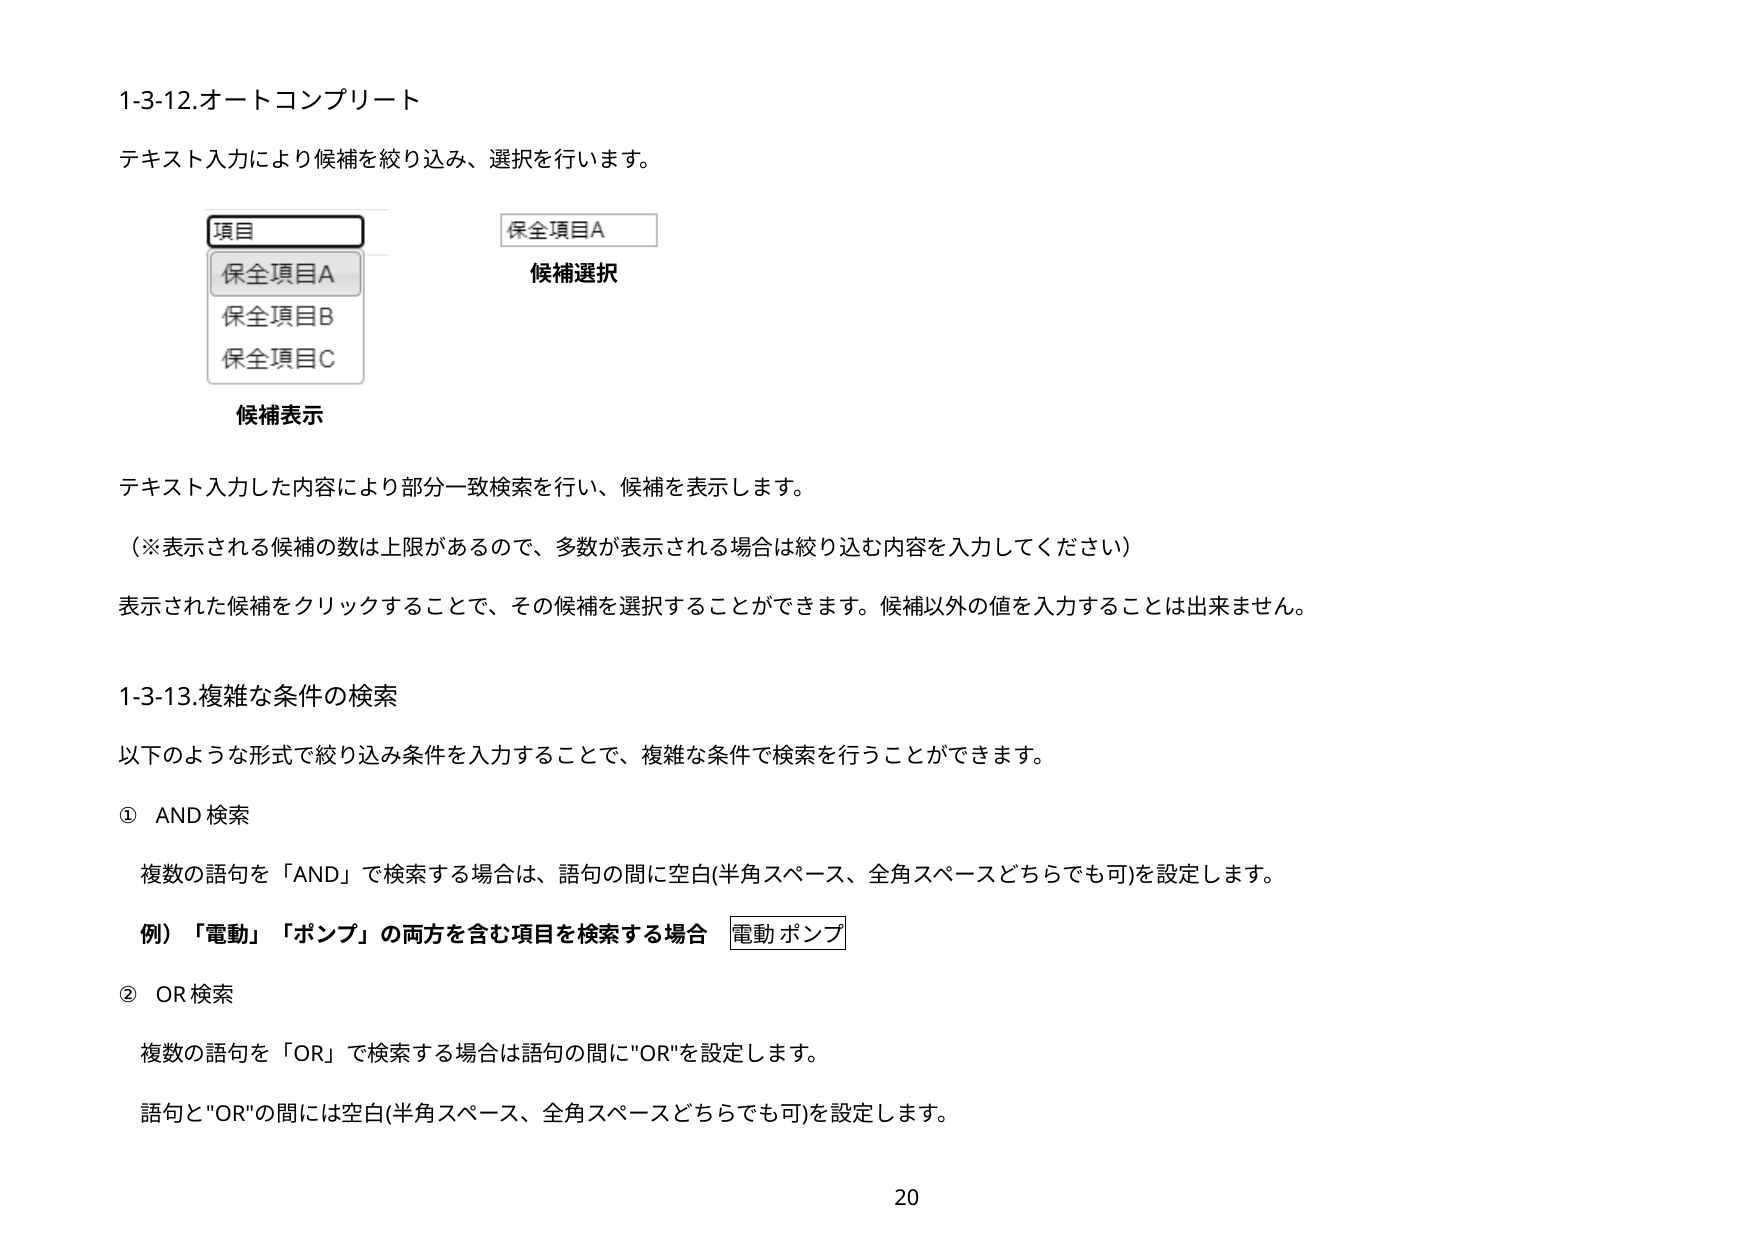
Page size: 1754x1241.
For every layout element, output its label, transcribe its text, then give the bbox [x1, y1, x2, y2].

list OR検索 [118, 963, 1695, 1022]
text 語句と"OR"の間には空白(半角スペース、全角スペースどちらでも可)を設定します。 [118, 1082, 1695, 1141]
list AND検索 [118, 784, 1695, 843]
text （※表示される候補の数は上限があるので、多数が表示される場合は絞り込む内容を入力してください） [118, 516, 1695, 575]
subtitle 複雑な条件の検索 [118, 665, 1695, 724]
text 以下のような形式で絞り込み条件を入力することで、複雑な条件で検索を行うことができます。 [118, 724, 1695, 784]
picture [204, 209, 389, 399]
subtitle オートコンプリート [118, 69, 1695, 128]
picture [496, 209, 669, 252]
text テキスト入力した内容により部分一致検索を行い、候補を表示します。 [118, 456, 1695, 516]
text 複数の語句を「OR」で検索する場合は語句の間に"OR"を設定します。 [118, 1022, 1695, 1082]
text 表示された候補をクリックすることで、その候補を選択することができます。候補以外の値を入力することは出来ません。 [118, 575, 1695, 635]
text 複数の語句を「AND」で検索する場合は、語句の間に空白(半角スペース、全角スペースどちらでも可)を設定します。 [118, 843, 1695, 903]
text テキスト入力により候補を絞り込み、選択を行います。 [118, 128, 1695, 188]
text 例）「電動」「ポンプ」の両方を含む項目を検索する場合 電動 ポンプ [118, 903, 1695, 963]
